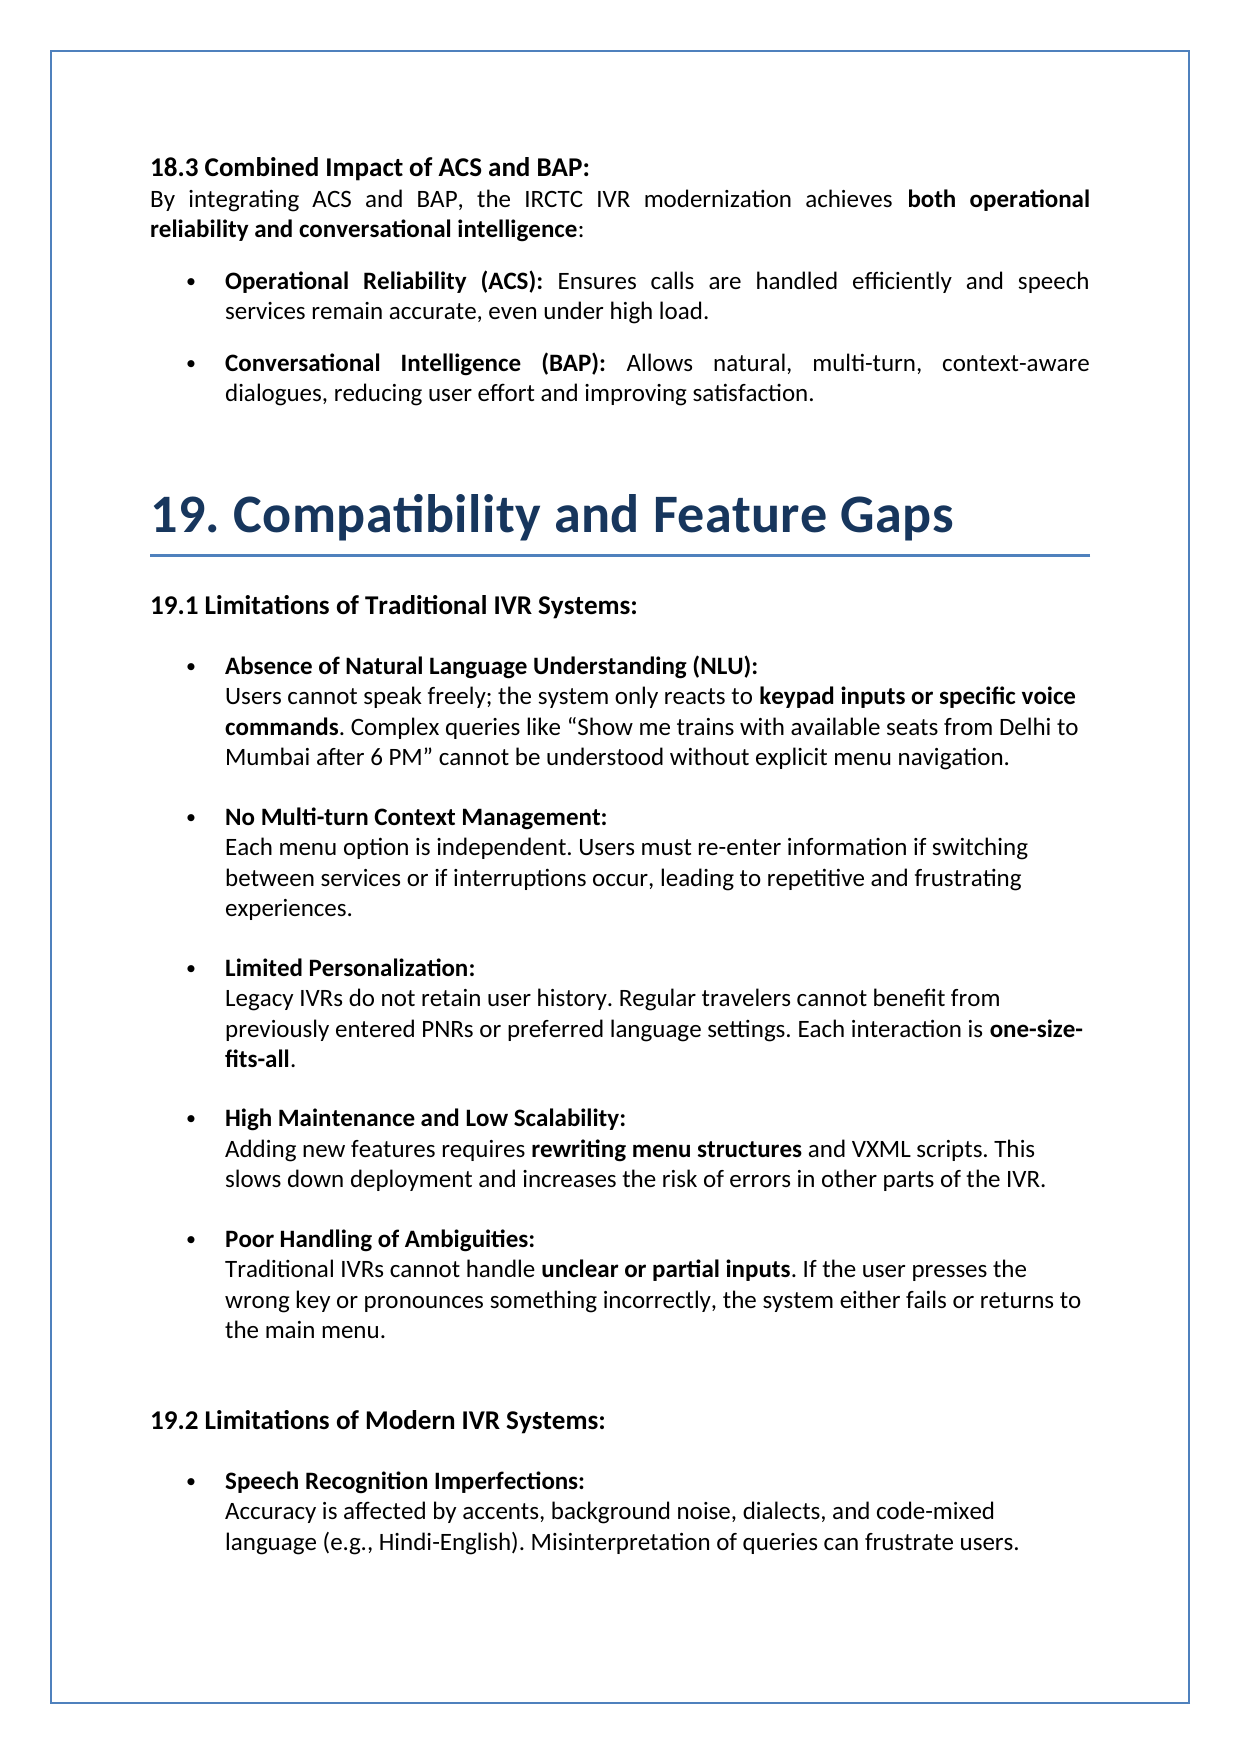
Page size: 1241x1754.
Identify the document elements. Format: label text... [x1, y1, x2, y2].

list Operational Reliability (ACS): Ensures calls are handled efficiently and speech services remain accurate, even under high load. [187, 265, 1090, 326]
list High Maintenance and Low Scalability: Adding new features requires rewriting menu structures and VXML scripts. This slows down deployment and increases the risk of errors in other parts of the IVR. [187, 1102, 1090, 1223]
text By integrating ACS and BAP, the IRCTC IVR modernization achieves both operational reliability and conversational intelligence: [150, 183, 1090, 244]
list No Multi-turn Context Management: Each menu option is independent. Users must re-enter information if switching between services or if interruptions occur, leading to repetitive and frustrating experiences. [187, 801, 1090, 952]
list Speech Recognition Imperfections: Accuracy is affected by accents, background noise, dialects, and code-mixed language (e.g., Hindi-English). Misinterpretation of queries can frustrate users. [187, 1465, 1090, 1557]
subtitle 18.3 Combined Impact of ACS and BAP: [150, 150, 1090, 183]
list Absence of Natural Language Understanding (NLU): Users cannot speak freely; the system only reacts to keypad inputs or specific voice commands. Complex queries like “Show me trains with available seats from Delhi to Mumbai after 6 PM” cannot be understood without explicit menu navigation. [187, 650, 1090, 801]
list Conversational Intelligence (BAP): Allows natural, multi-turn, context-aware dialogues, reducing user effort and improving satisfaction. [187, 347, 1090, 408]
list Limited Personalization: Legacy IVRs do not retain user history. Regular travelers cannot benefit from previously entered PNRs or preferred language settings. Each interaction is one-size-fits-all. [187, 952, 1090, 1102]
subtitle 19.2 Limitations of Modern IVR Systems: [150, 1403, 1090, 1436]
title 19. Compatibility and Feature Gaps [150, 480, 1090, 554]
subtitle 19.1 Limitations of Traditional IVR Systems: [150, 588, 1090, 621]
list Poor Handling of Ambiguities: Traditional IVRs cannot handle unclear or partial inputs. If the user presses the wrong key or pronounces something incorrectly, the system either fails or returns to the main menu. [187, 1223, 1090, 1374]
